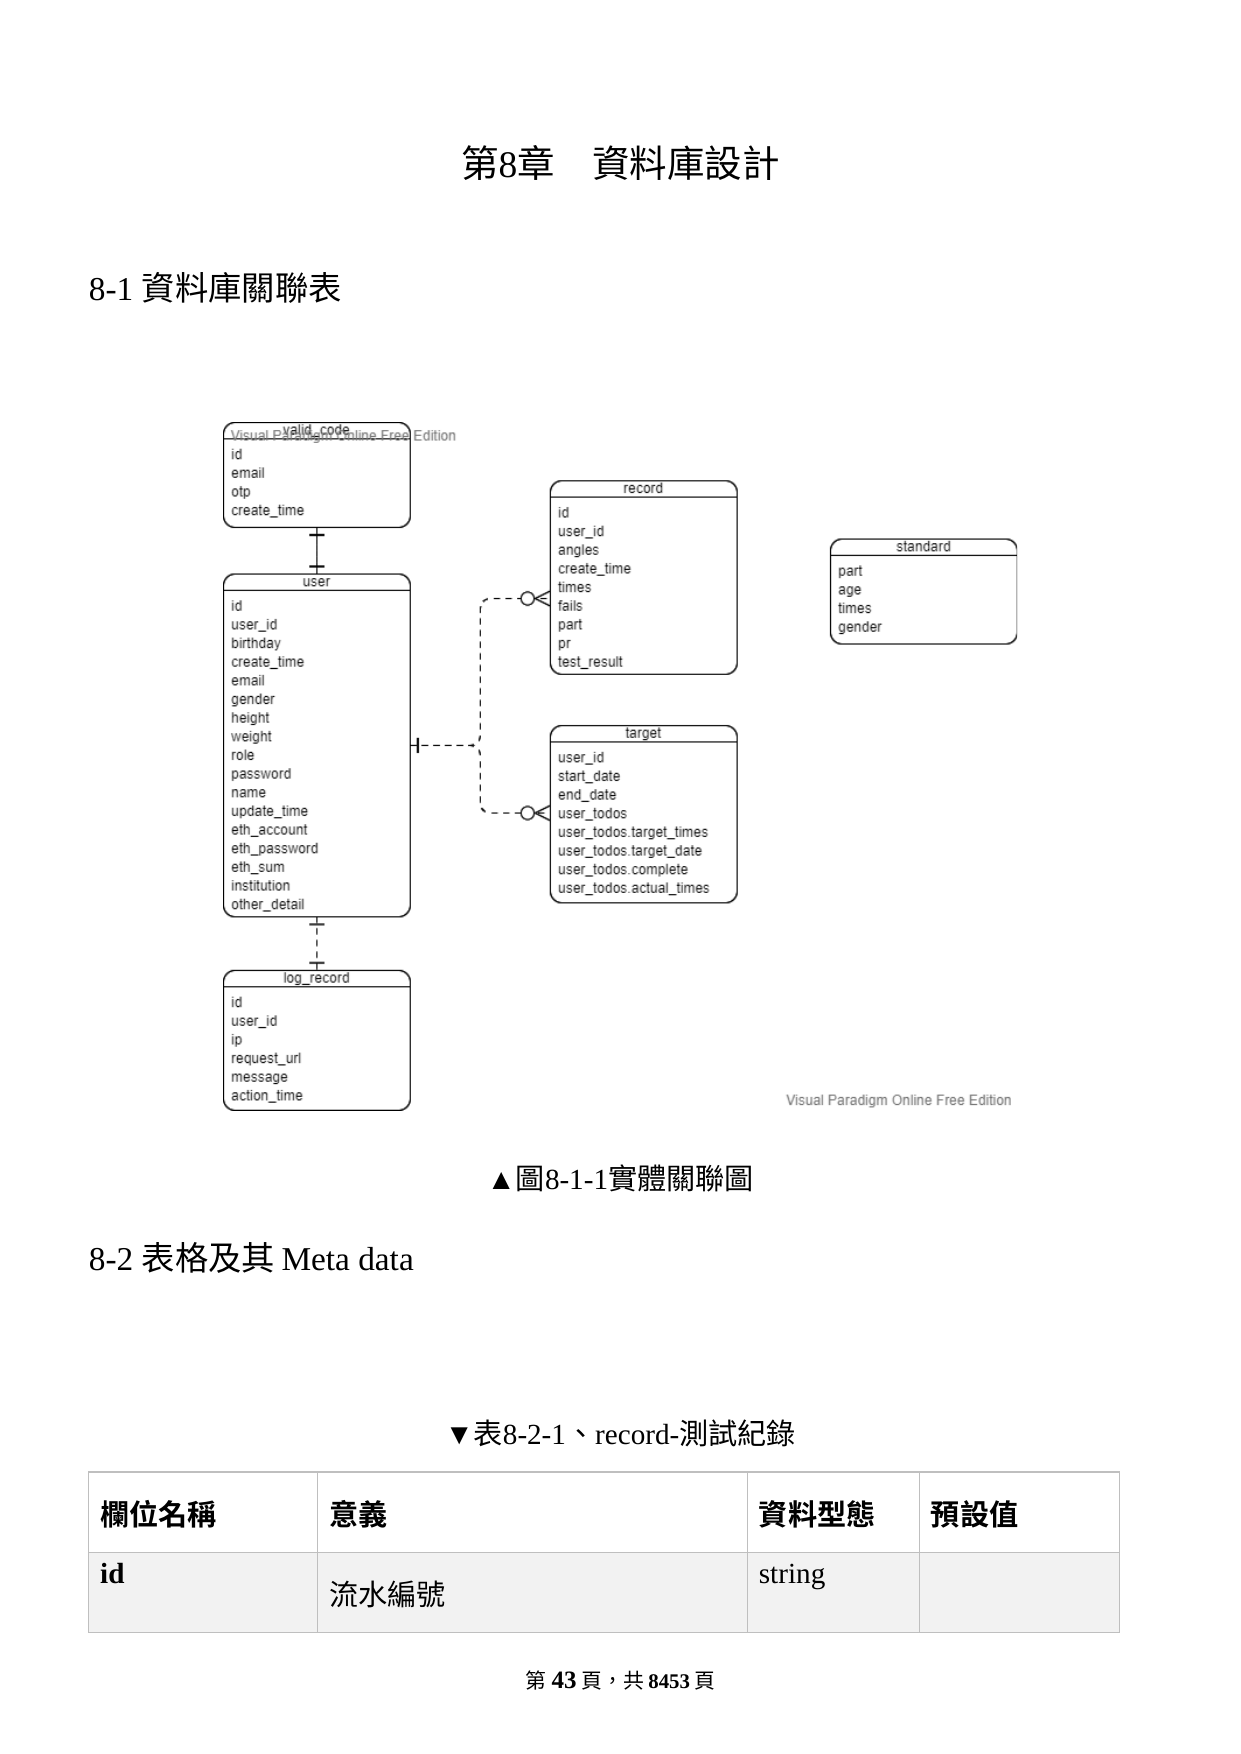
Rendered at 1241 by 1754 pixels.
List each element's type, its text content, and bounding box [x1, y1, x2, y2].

table_header 資料型態 [748, 1473, 919, 1552]
table_header 預設值 [920, 1473, 1119, 1552]
subtitle 資料庫設計 [89, 121, 1152, 201]
table_cell string [748, 1553, 919, 1632]
subtitle 表格及其Meta data [89, 1216, 1152, 1296]
picture [223, 422, 1018, 1111]
table_cell [920, 1553, 1119, 1632]
subtitle 資料庫關聯表 [89, 247, 1152, 326]
table_cell 流水編號 [318, 1553, 747, 1632]
table_header 意義 [318, 1473, 747, 1552]
table_cell id [89, 1553, 317, 1632]
table_header 欄位名稱 [89, 1473, 317, 1552]
